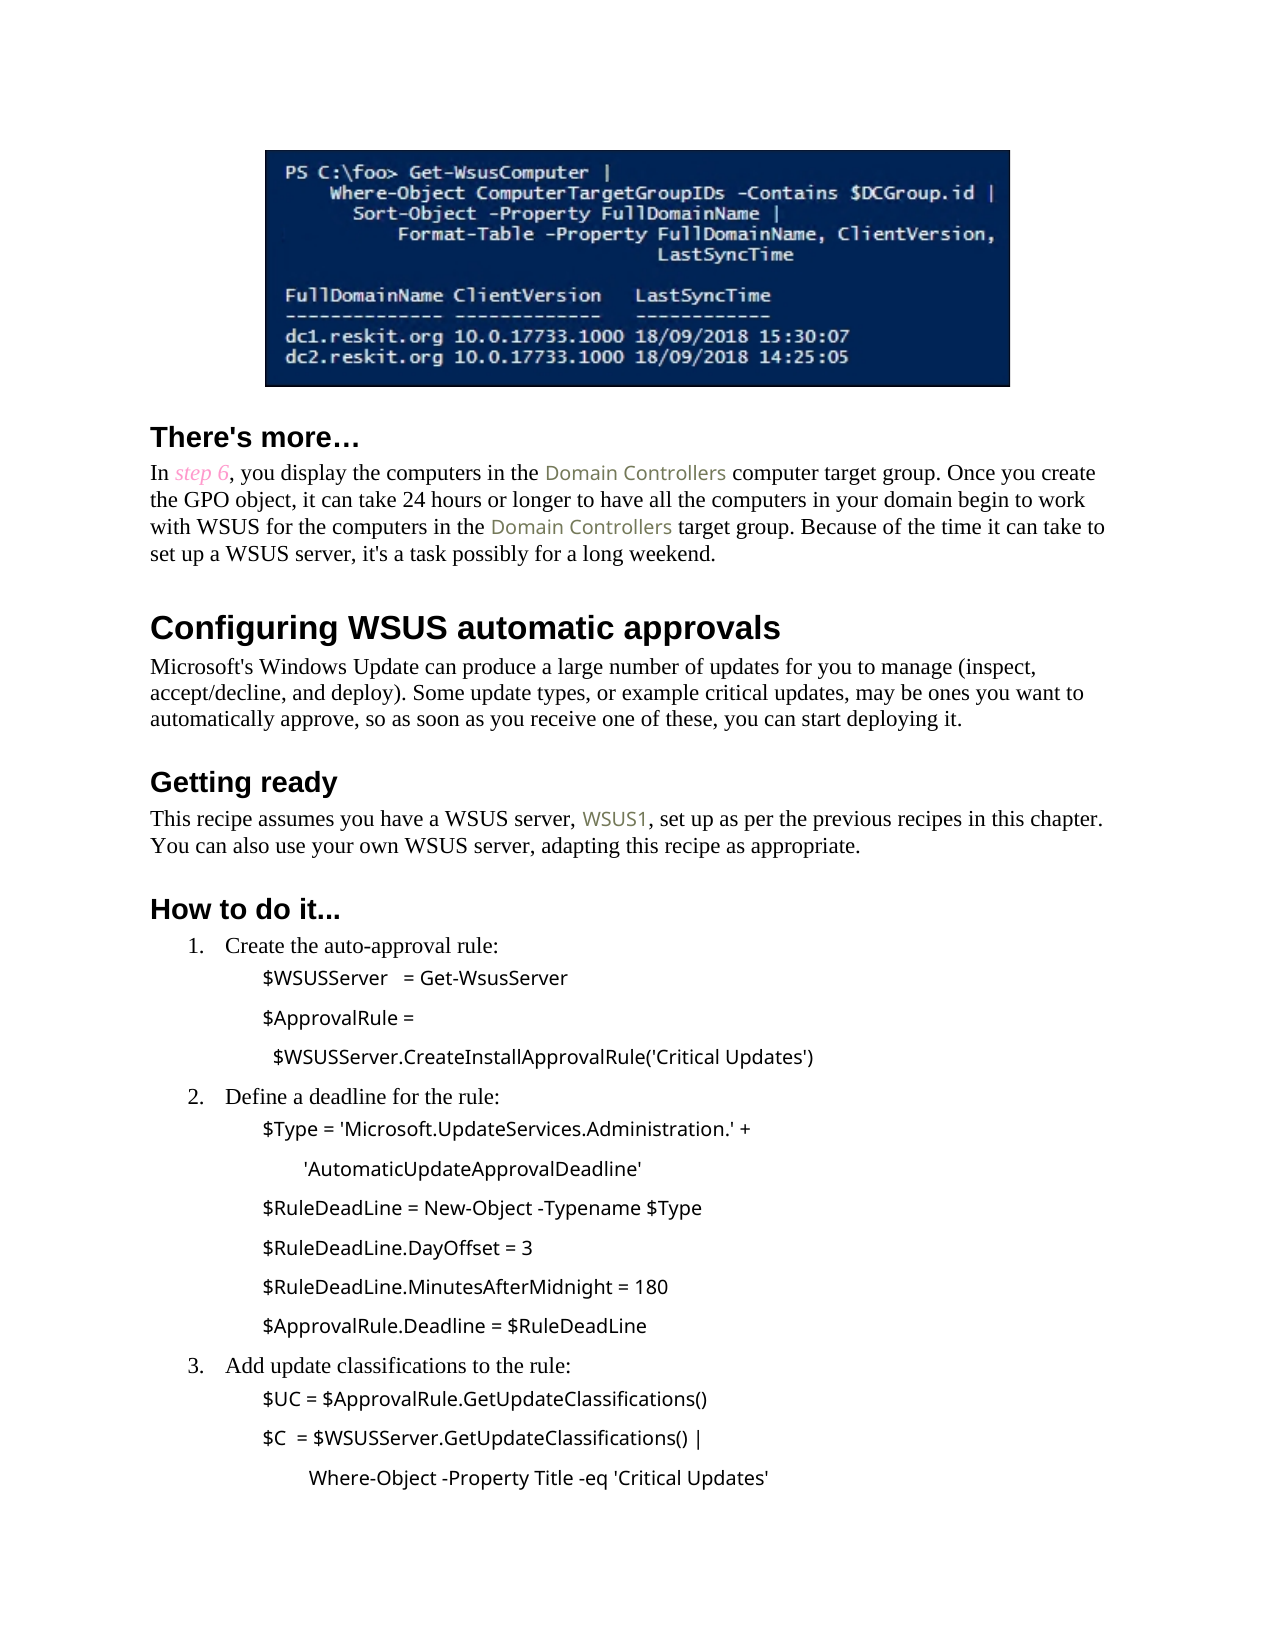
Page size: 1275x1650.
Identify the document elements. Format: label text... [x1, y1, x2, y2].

text $RuleDeadLine = New-Object -Typename $Type [262, 1194, 1125, 1221]
text $WSUSServer = Get-WsusServer [262, 964, 1125, 991]
subtitle There's more… [150, 419, 1125, 453]
text $C = $WSUSServer.GetUpdateClassifications() | [262, 1424, 1125, 1451]
text Add update classifications to the rule: [187, 1352, 1087, 1378]
text In step 6, you display the computers in the Domain Controllers computer target group. Once you create the GPO object, it can take 24 hours or longer to have all the computers in your domain begin to work with WSUS for the computers in the Domain Controllers target group. Because of the time it can take to set up a WSUS server, it's a task possibly for a long weekend. [150, 459, 1125, 566]
text Where-Object -Property Title -eq 'Critical Updates' [262, 1464, 1125, 1491]
text $WSUSServer.CreateInstallApprovalRule('Critical Updates') [262, 1043, 1125, 1070]
subtitle Getting ready [150, 765, 1125, 799]
text $RuleDeadLine.MinutesAfterMidnight = 180 [262, 1273, 1125, 1300]
text $Type = 'Microsoft.UpdateServices.Administration.' + [262, 1115, 1125, 1142]
subtitle Configuring WSUS automatic approvals [150, 608, 1125, 647]
subtitle How to do it... [150, 892, 1125, 925]
text Define a deadline for the rule: [187, 1083, 1087, 1109]
text $UC = $ApprovalRule.GetUpdateClassifications() [262, 1385, 1125, 1412]
text 'AutomaticUpdateApprovalDeadline' [262, 1155, 1125, 1182]
text This recipe assumes you have a WSUS server, WSUS1, set up as per the previous recipes in this chapter. You can also use your own WSUS server, adapting this recipe as appropriate. [150, 805, 1125, 858]
text Microsoft's Windows Update can produce a large number of updates for you to manage (inspect, accept/decline, and deploy). Some update types, or example critical updates, may be ones you want to automatically approve, so as soon as you receive one of these, you can start deploying it. [150, 653, 1125, 732]
text $ApprovalRule.Deadline = $RuleDeadLine [262, 1313, 1125, 1340]
text $ApprovalRule = [262, 1004, 1125, 1031]
text $RuleDeadLine.DayOffset = 3 [262, 1234, 1125, 1261]
list Create the auto-approval rule: [187, 932, 1087, 958]
picture [265, 150, 1011, 387]
